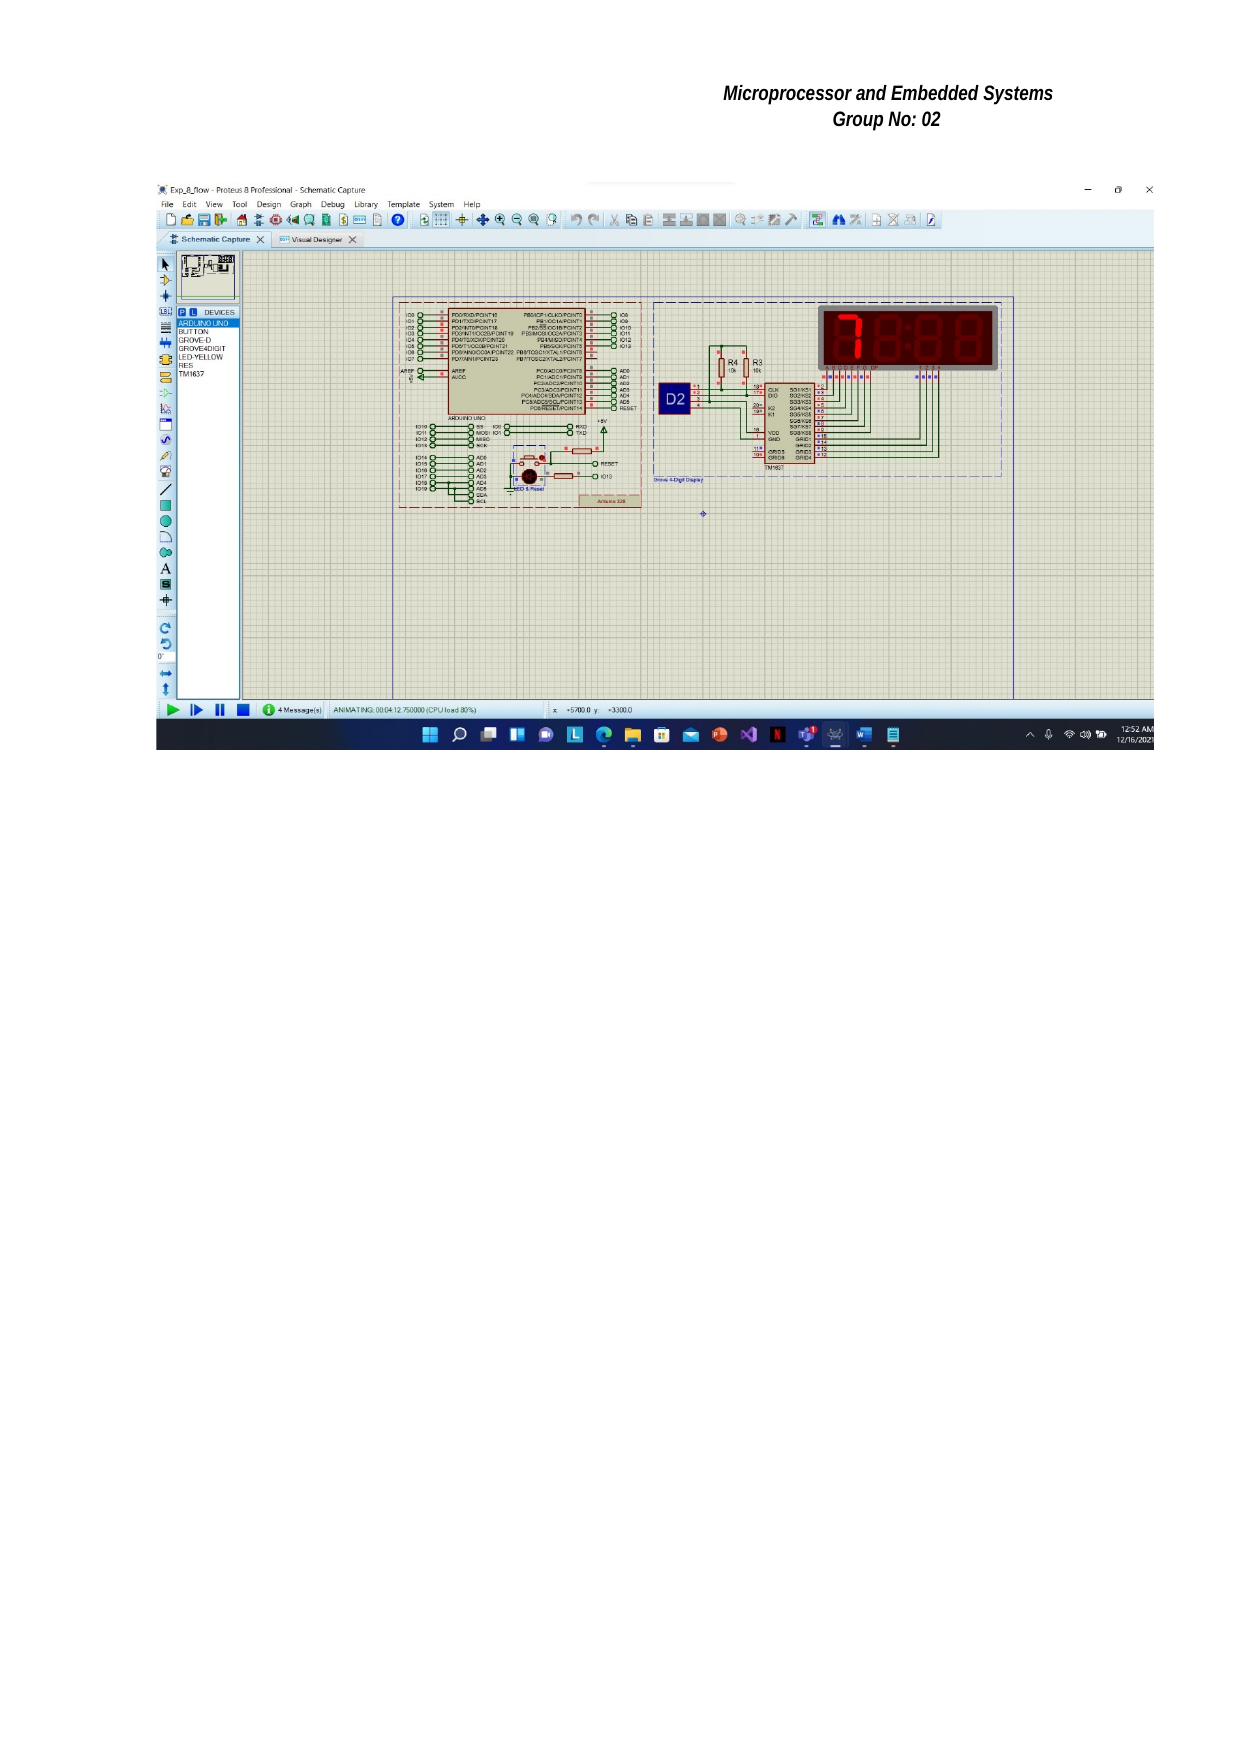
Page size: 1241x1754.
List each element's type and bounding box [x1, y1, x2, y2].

table_cell [145, 156, 1154, 750]
picture [156, 182, 1154, 750]
